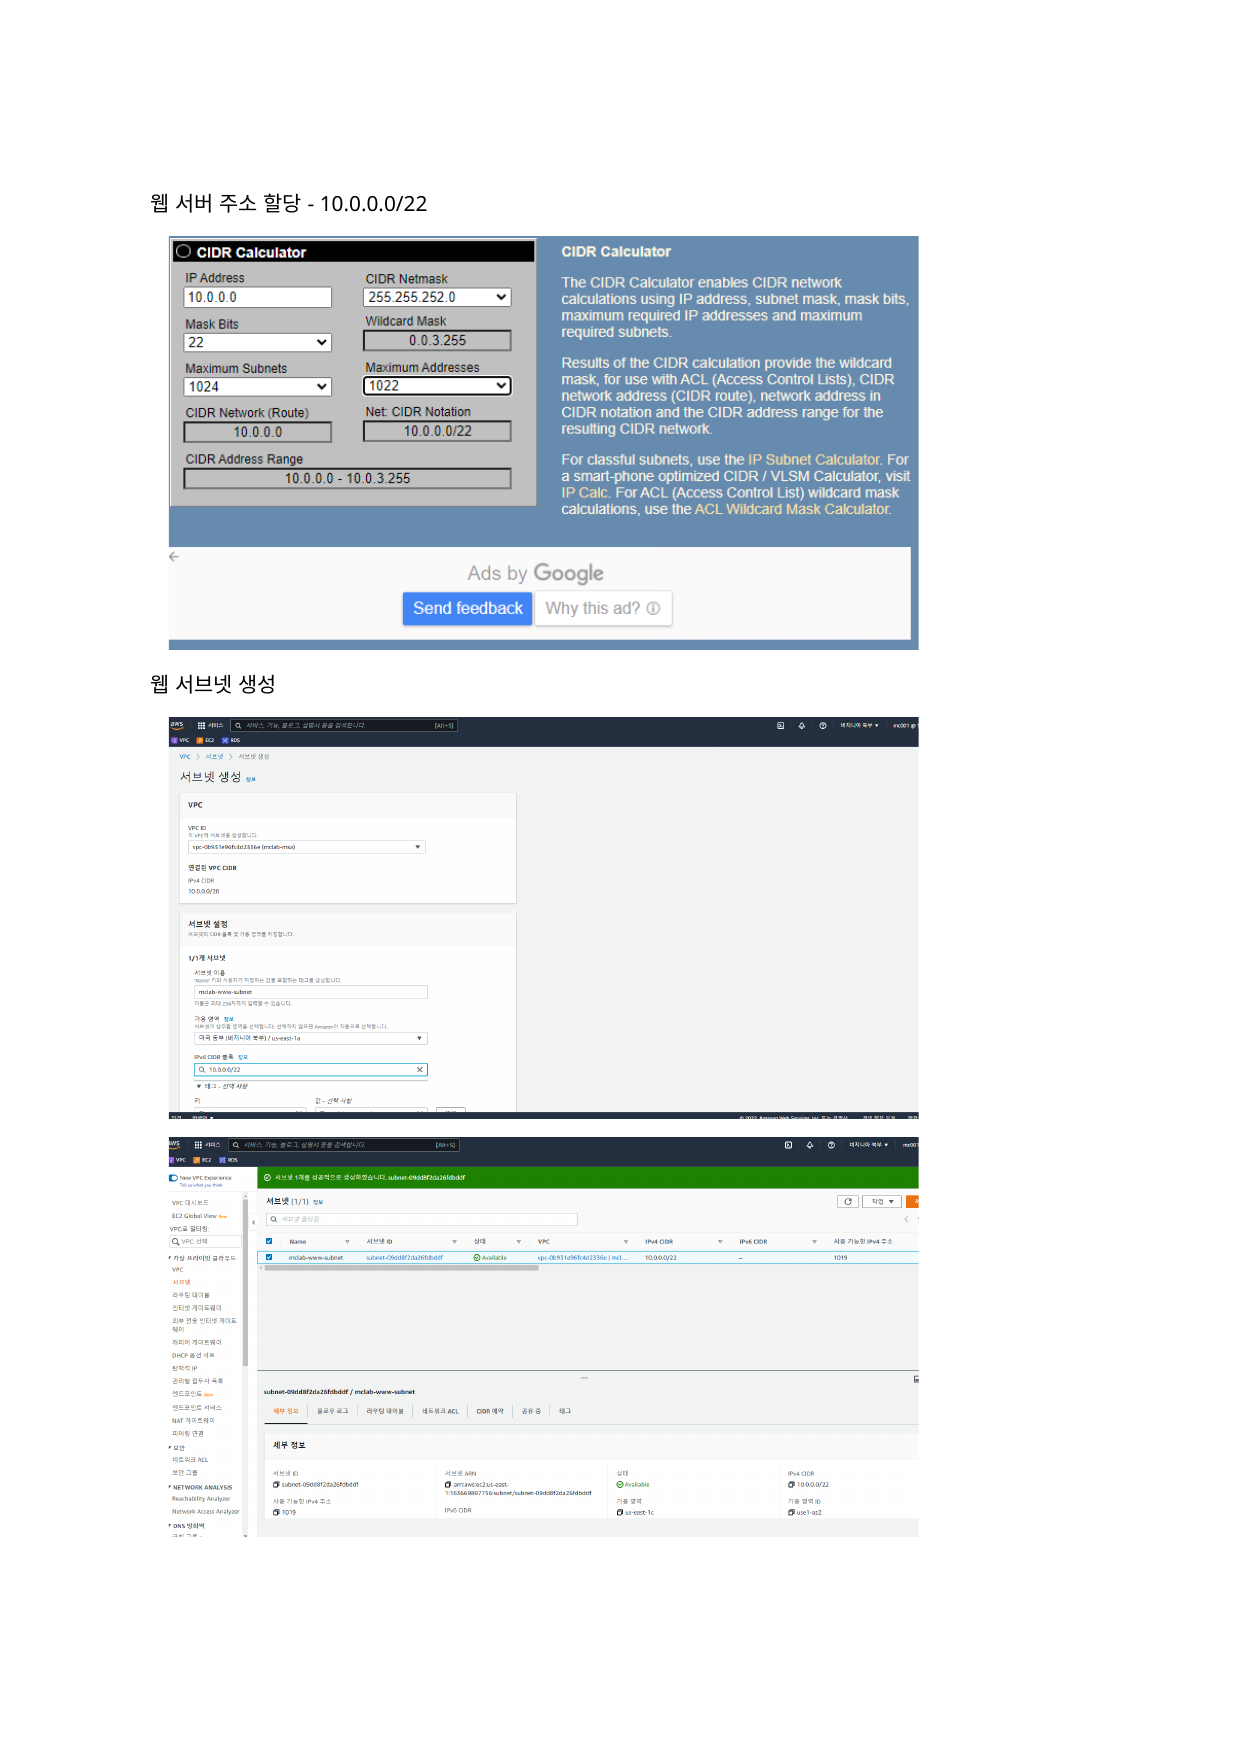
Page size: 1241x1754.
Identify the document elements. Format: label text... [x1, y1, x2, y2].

text 웹 서브넷 생성 [150, 668, 1090, 698]
text 웹 서버 주소 할당 - 10.0.0.0/22 [150, 187, 1090, 218]
